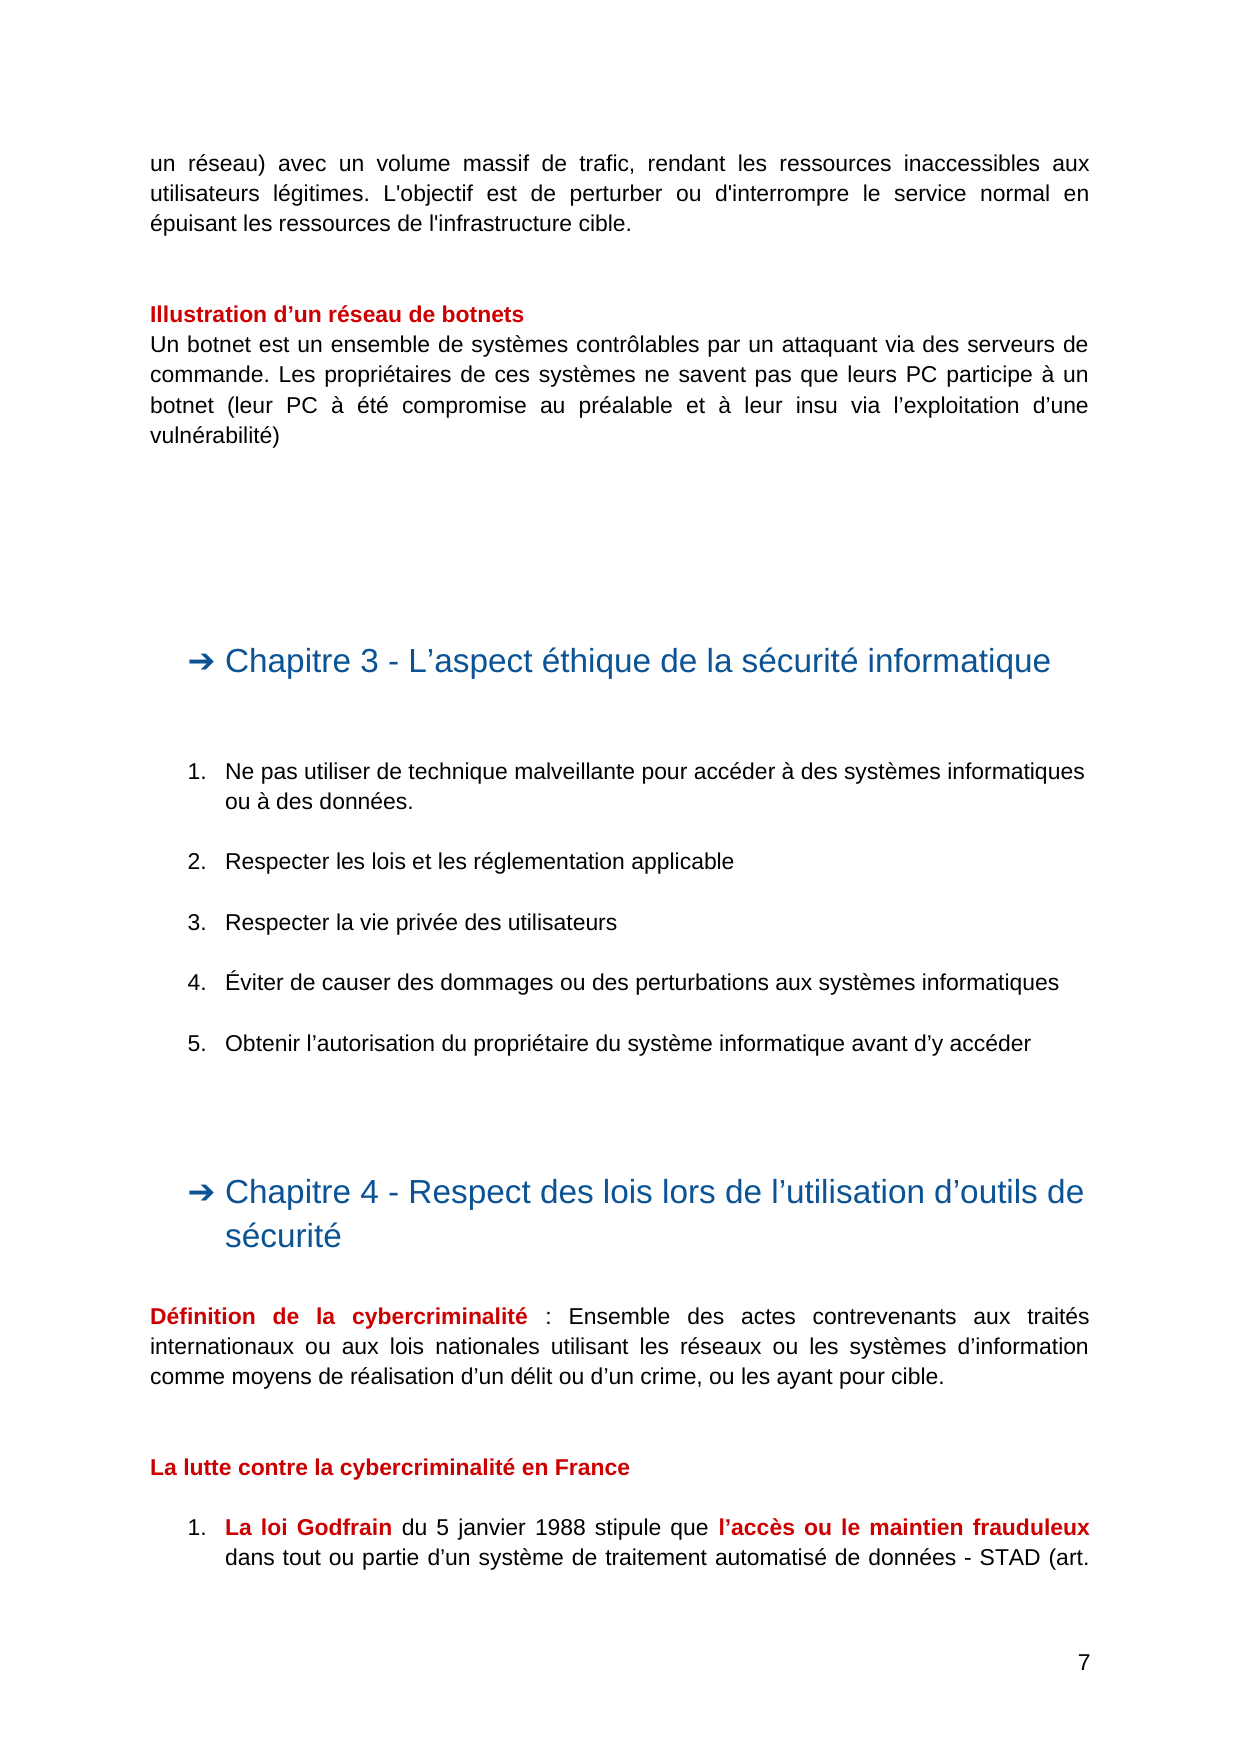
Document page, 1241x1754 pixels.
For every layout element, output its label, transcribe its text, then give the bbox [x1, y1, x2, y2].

list Respecter les lois et les réglementation applicable [187, 848, 1090, 875]
text La lutte contre la cybercriminalité en France [150, 1454, 1090, 1480]
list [187, 1514, 1090, 1571]
text Définition de la cybercriminalité : Ensemble des actes contrevenants aux traités internationaux ou aux lois nationales utilisant les réseaux ou les systèmes d’information comme moyens de réalisation d’un délit ou d’un crime, ou les ayant pour cible. [150, 1303, 1090, 1389]
list Obtenir l’autorisation du propriétaire du système informatique avant d’y accéder [187, 1029, 1090, 1056]
list Éviter de causer des dommages ou des perturbations aux systèmes informatiques [187, 969, 1090, 996]
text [150, 150, 1090, 237]
text Illustration d’un réseau de botnets [150, 301, 1090, 327]
text Un botnet est un ensemble de systèmes contrôlables par un attaquant via des serveurs de commande. Les propriétaires de ces systèmes ne savent pas que leurs PC participe à un botnet (leur PC à été compromise au préalable et à leur insu via l’exploitation d’une vulnérabilité) [150, 331, 1090, 448]
list Ne pas utiliser de technique malveillante pour accéder à des systèmes informatiques ou à des données. [187, 758, 1090, 814]
subtitle Chapitre 4 - Respect des lois lors de l’utilisation d’outils de sécurité [187, 1172, 1090, 1254]
list Respecter la vie privée des utilisateurs [187, 909, 1090, 935]
subtitle Chapitre 3 - L’aspect éthique de la sécurité informatique [187, 641, 1090, 679]
